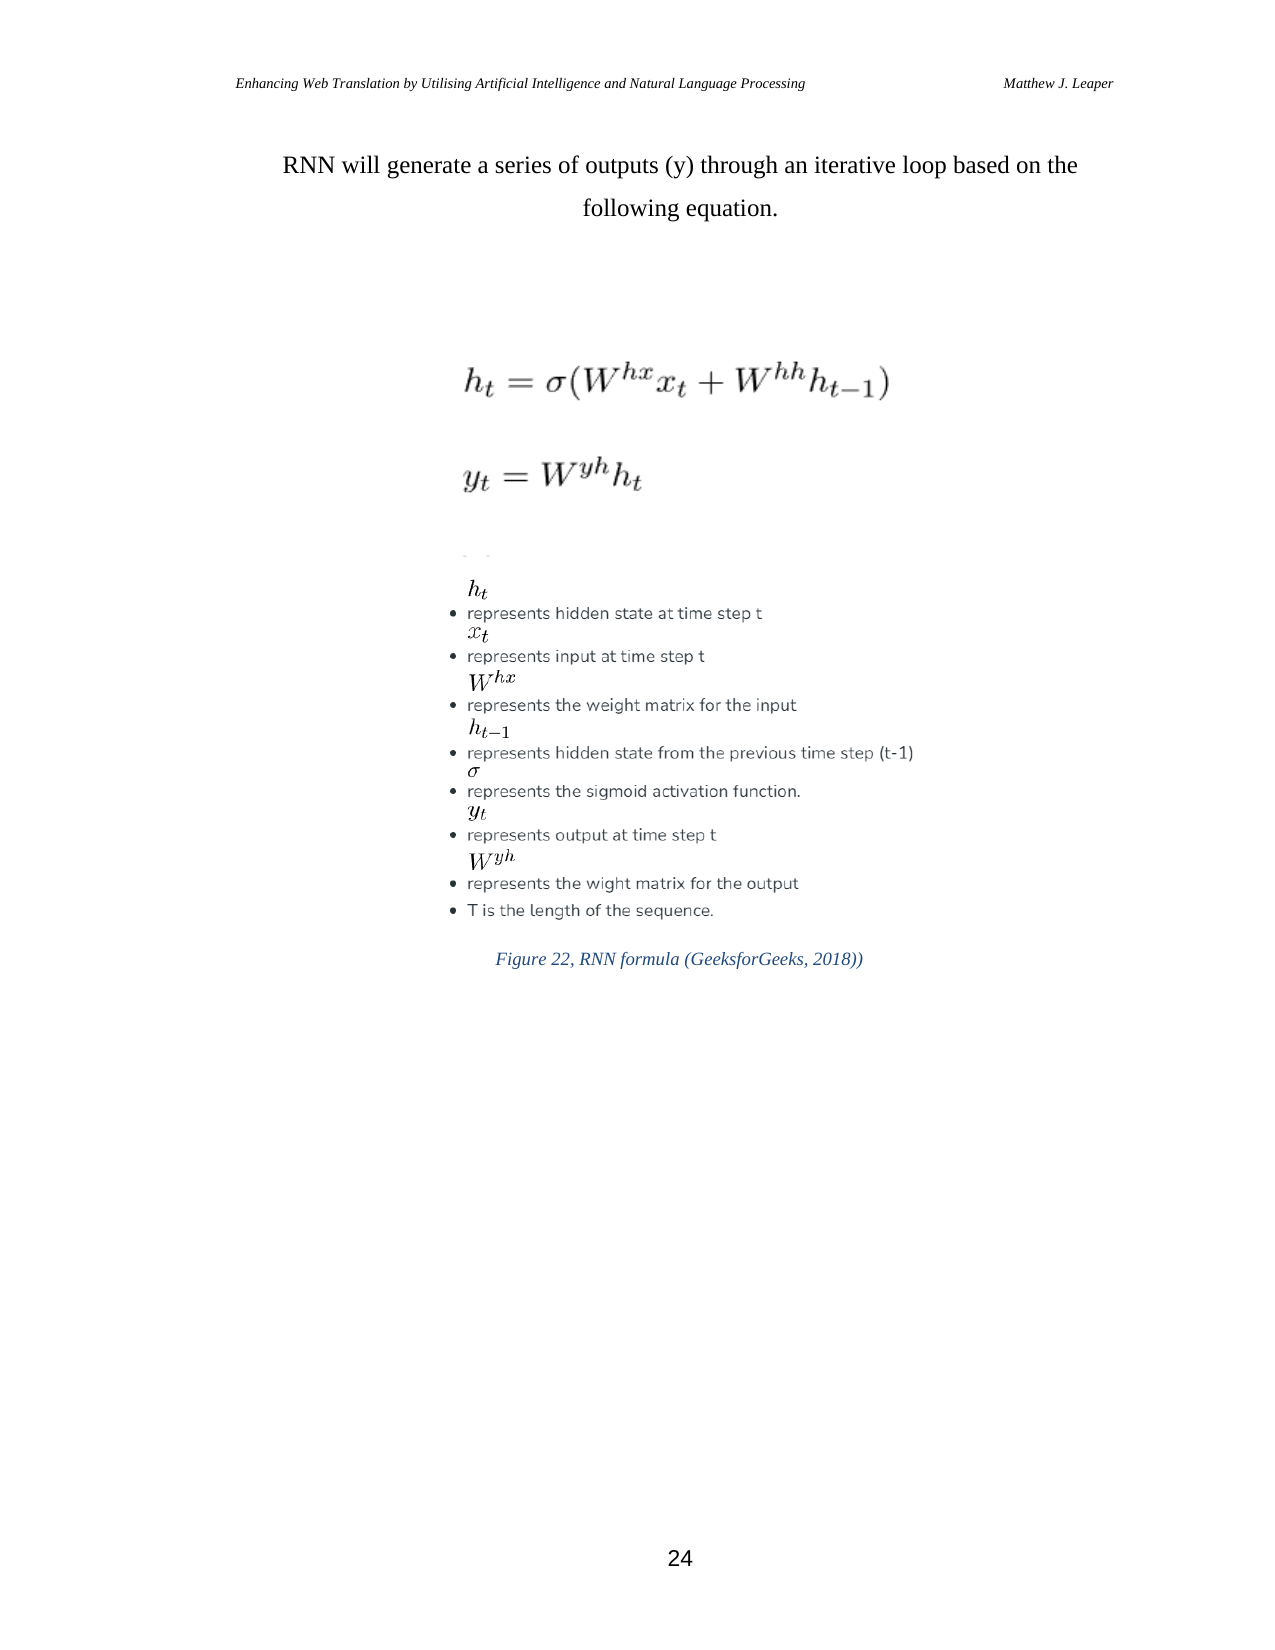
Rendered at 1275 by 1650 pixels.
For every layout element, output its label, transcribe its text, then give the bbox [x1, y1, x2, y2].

text Figure 22, RNN formula (GeeksforGeeks, 2018)) [235, 948, 1125, 970]
picture [441, 569, 919, 935]
picture [459, 322, 902, 557]
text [235, 150, 1125, 222]
